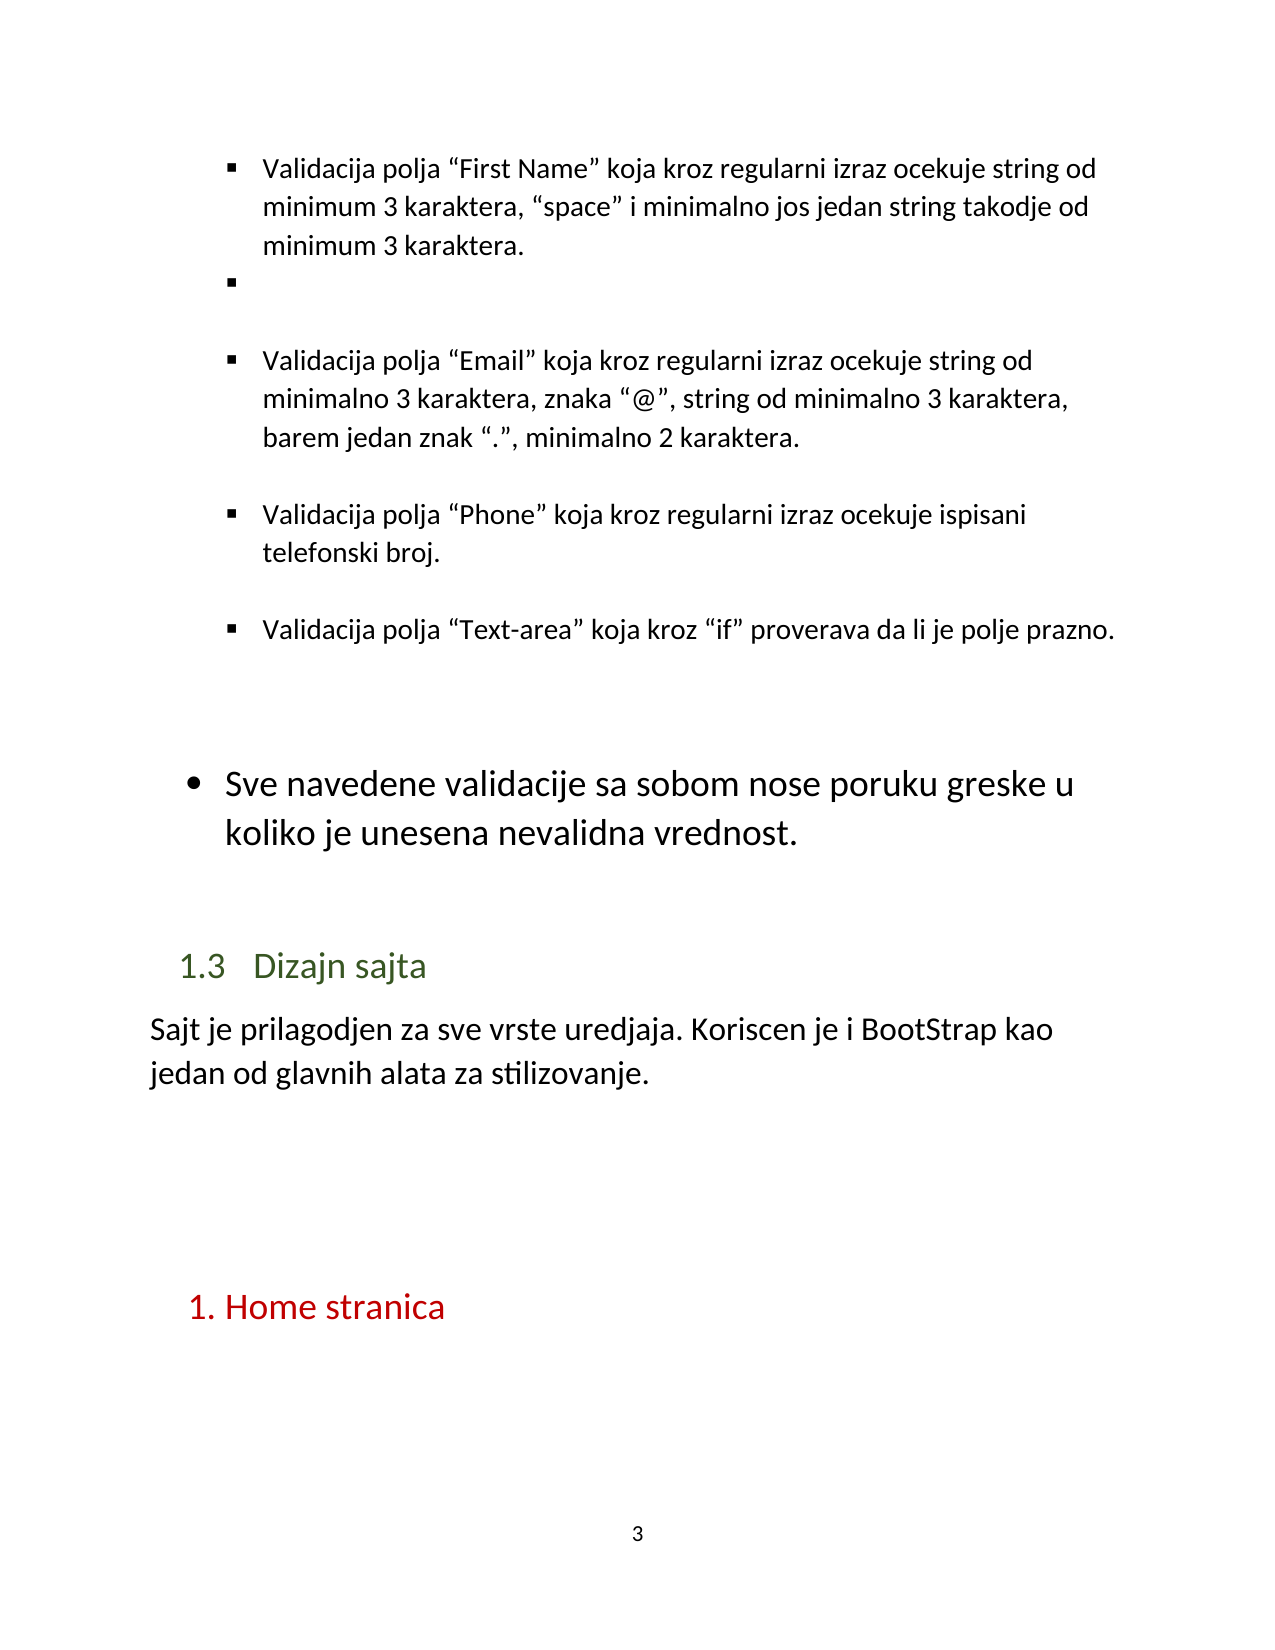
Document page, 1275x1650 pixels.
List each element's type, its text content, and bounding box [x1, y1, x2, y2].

text Sajt je prilagodjen za sve vrste uredjaja. Koriscen je i BootStrap kao jedan od glavnih alata za stilizovanje. [150, 1008, 1125, 1092]
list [225, 150, 1125, 262]
list Dizajn sajta [178, 942, 1125, 987]
list Home stranica [187, 1283, 1125, 1329]
list Validacija polja “Email” koja kroz regularni izraz ocekuje string od minimalno 3 karaktera, znaka “@”, string od minimalno 3 karaktera, barem jedan znak “.”, minimalno 2 karaktera. [225, 342, 1125, 455]
list Validacija polja “Phone” koja kroz regularni izraz ocekuje ispisani telefonski broj. [225, 496, 1125, 570]
list Validacija polja “Text-area” koja kroz “if” proverava da li je polje prazno. [225, 611, 1125, 647]
list Sve navedene validacije sa sobom nose poruku greske u koliko je unesena nevalidna vrednost. [187, 760, 1125, 855]
